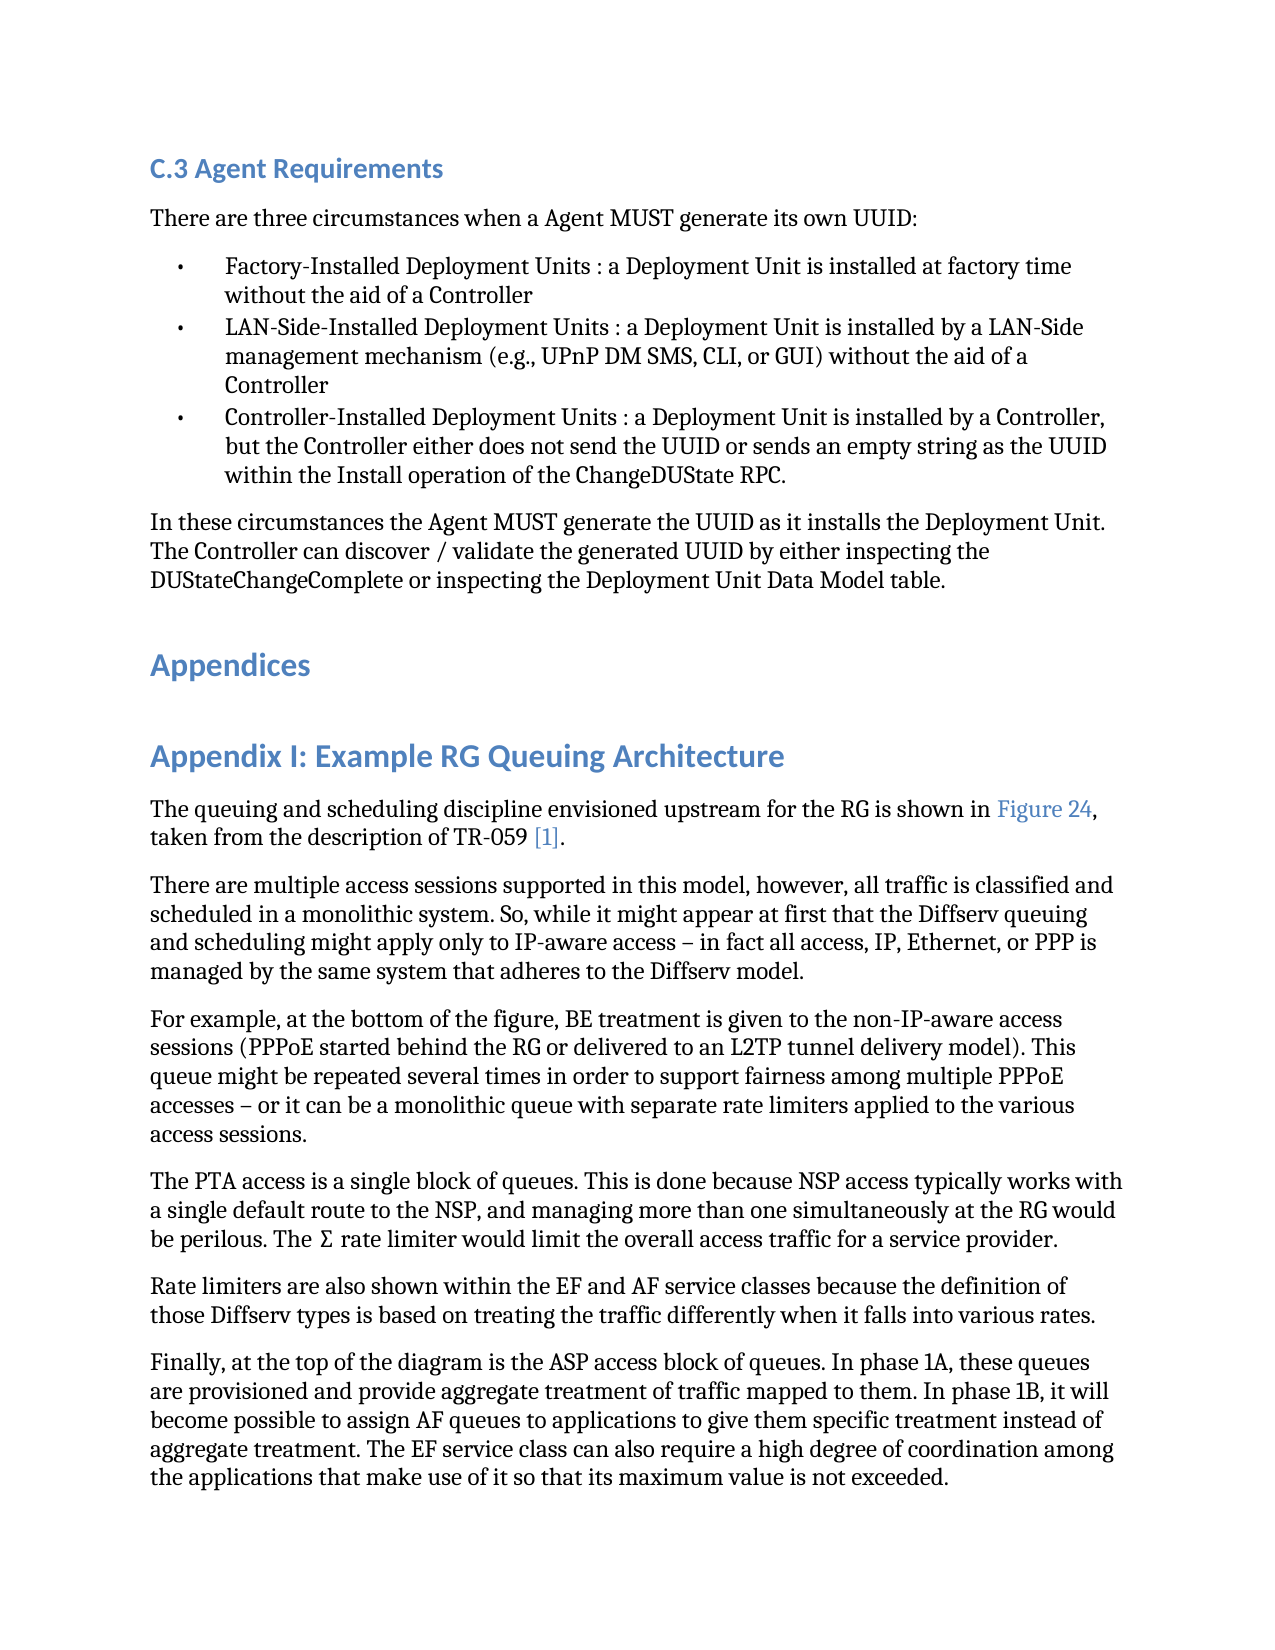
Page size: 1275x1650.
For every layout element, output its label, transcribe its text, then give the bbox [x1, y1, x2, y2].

text There are three circumstances when a Agent MUST generate its own UUID: [150, 204, 1125, 233]
text There are multiple access sessions supported in this model, however, all traffic is classified and scheduled in a monolithic system. So, while it might appear at first that the Diffserv queuing and scheduling might apply only to IP-aware access – in fact all access, IP, Ethernet, or PPP is managed by the same system that adheres to the Diffserv model. [150, 871, 1125, 986]
text In these circumstances the Agent MUST generate the UUID as it installs the Deployment Unit. The Controller can discover / validate the generated UUID by either inspecting the DUStateChangeComplete or inspecting the Deployment Unit Data Model table. [150, 508, 1125, 594]
list Factory-Installed Deployment Units : a Deployment Unit is installed at factory time without the aid of a Controller [175, 252, 1125, 309]
text Finally, at the top of the diagram is the ASP access block of queues. In phase 1A, these queues are provisioned and provide aggregate treatment of traffic mapped to them. In phase 1B, it will become possible to assign AF queues to applications to give them specific treatment instead of aggregate treatment. The EF service class can also require a high degree of coordination among the applications that make use of it so that its maximum value is not exceeded. [150, 1348, 1125, 1492]
list LAN-Side-Installed Deployment Units : a Deployment Unit is installed by a LAN-Side management mechanism (e.g., UPnP DM SMS, CLI, or GUI) without the aid of a Controller [175, 313, 1125, 399]
subtitle Appendices [150, 644, 1125, 685]
subtitle C.3 Agent Requirements [150, 150, 1125, 186]
text Rate limiters are also shown within the EF and AF service classes because the definition of those Diffserv types is based on treating the traffic differently when it falls into various rates. [150, 1272, 1125, 1329]
text For example, at the bottom of the figure, BE treatment is given to the non-IP-aware access sessions (PPPoE started behind the RG or delivered to an L2TP tunnel delivery model). This queue might be repeated several times in order to support fairness among multiple PPPoE accesses – or it can be a monolithic queue with separate rate limiters applied to the various access sessions. [150, 1004, 1125, 1148]
text The queuing and scheduling discipline envisioned upstream for the RG is shown in Figure 24, taken from the description of TR-059 [1]. [150, 794, 1125, 852]
text The PTA access is a single block of queues. This is done because NSP access typically works with a single default route to the NSP, and managing more than one simultaneously at the RG would be perilous. The ∑ rate limiter would limit the overall access traffic for a service provider. [150, 1167, 1125, 1253]
subtitle Appendix I: Example RG Queuing Architecture [150, 735, 1125, 776]
list Controller-Installed Deployment Units : a Deployment Unit is installed by a Controller, but the Controller either does not send the UUID or sends an empty string as the UUID within the Install operation of the ChangeDUState RPC. [175, 403, 1125, 489]
